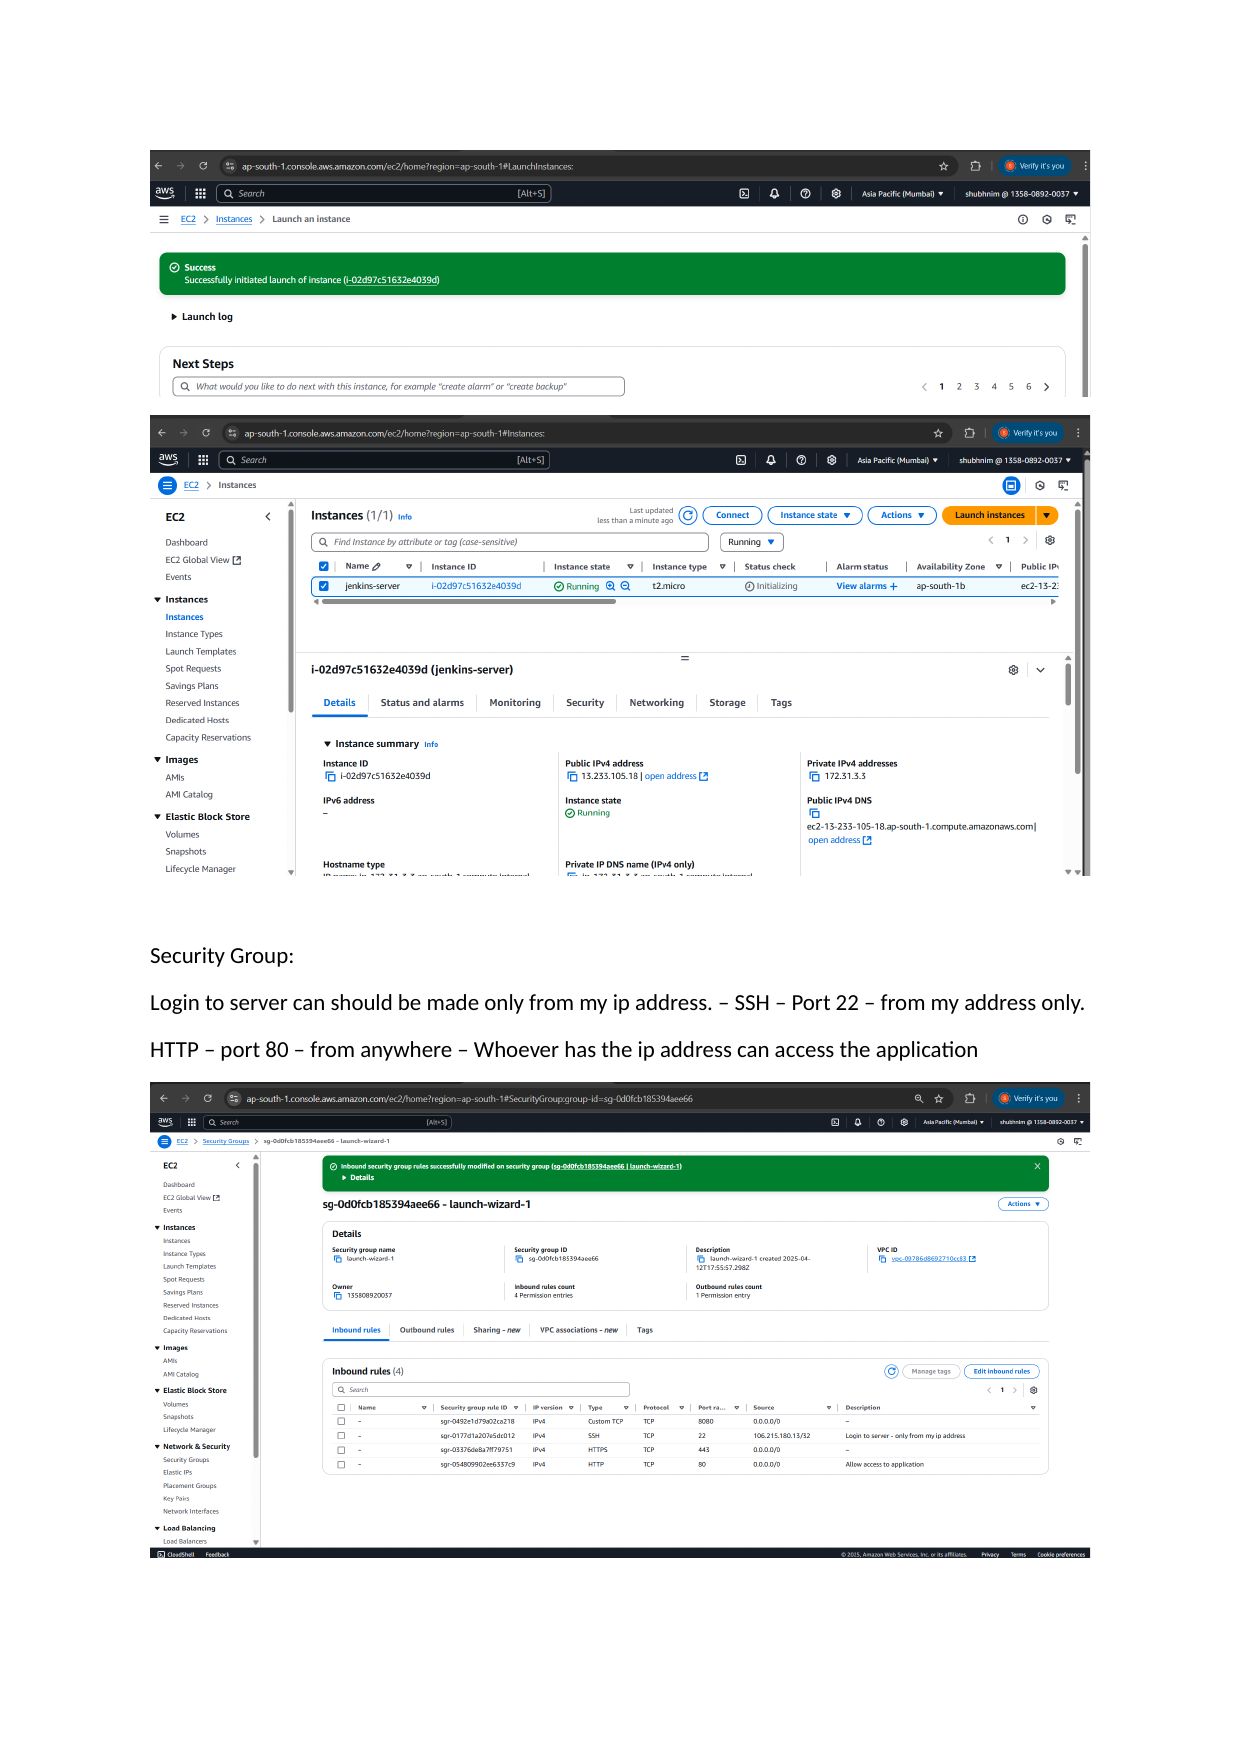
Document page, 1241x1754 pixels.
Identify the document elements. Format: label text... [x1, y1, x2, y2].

picture [150, 1082, 1091, 1558]
picture [150, 150, 1091, 397]
picture [150, 415, 1091, 876]
text HTTP – port 80 – from anywhere – Whoever has the ip address can access the application [150, 1035, 1090, 1063]
text Security Group: [150, 941, 1090, 969]
text Login to server can should be made only from my ip address. – SSH – Port 22 – from my address only. [150, 988, 1090, 1016]
